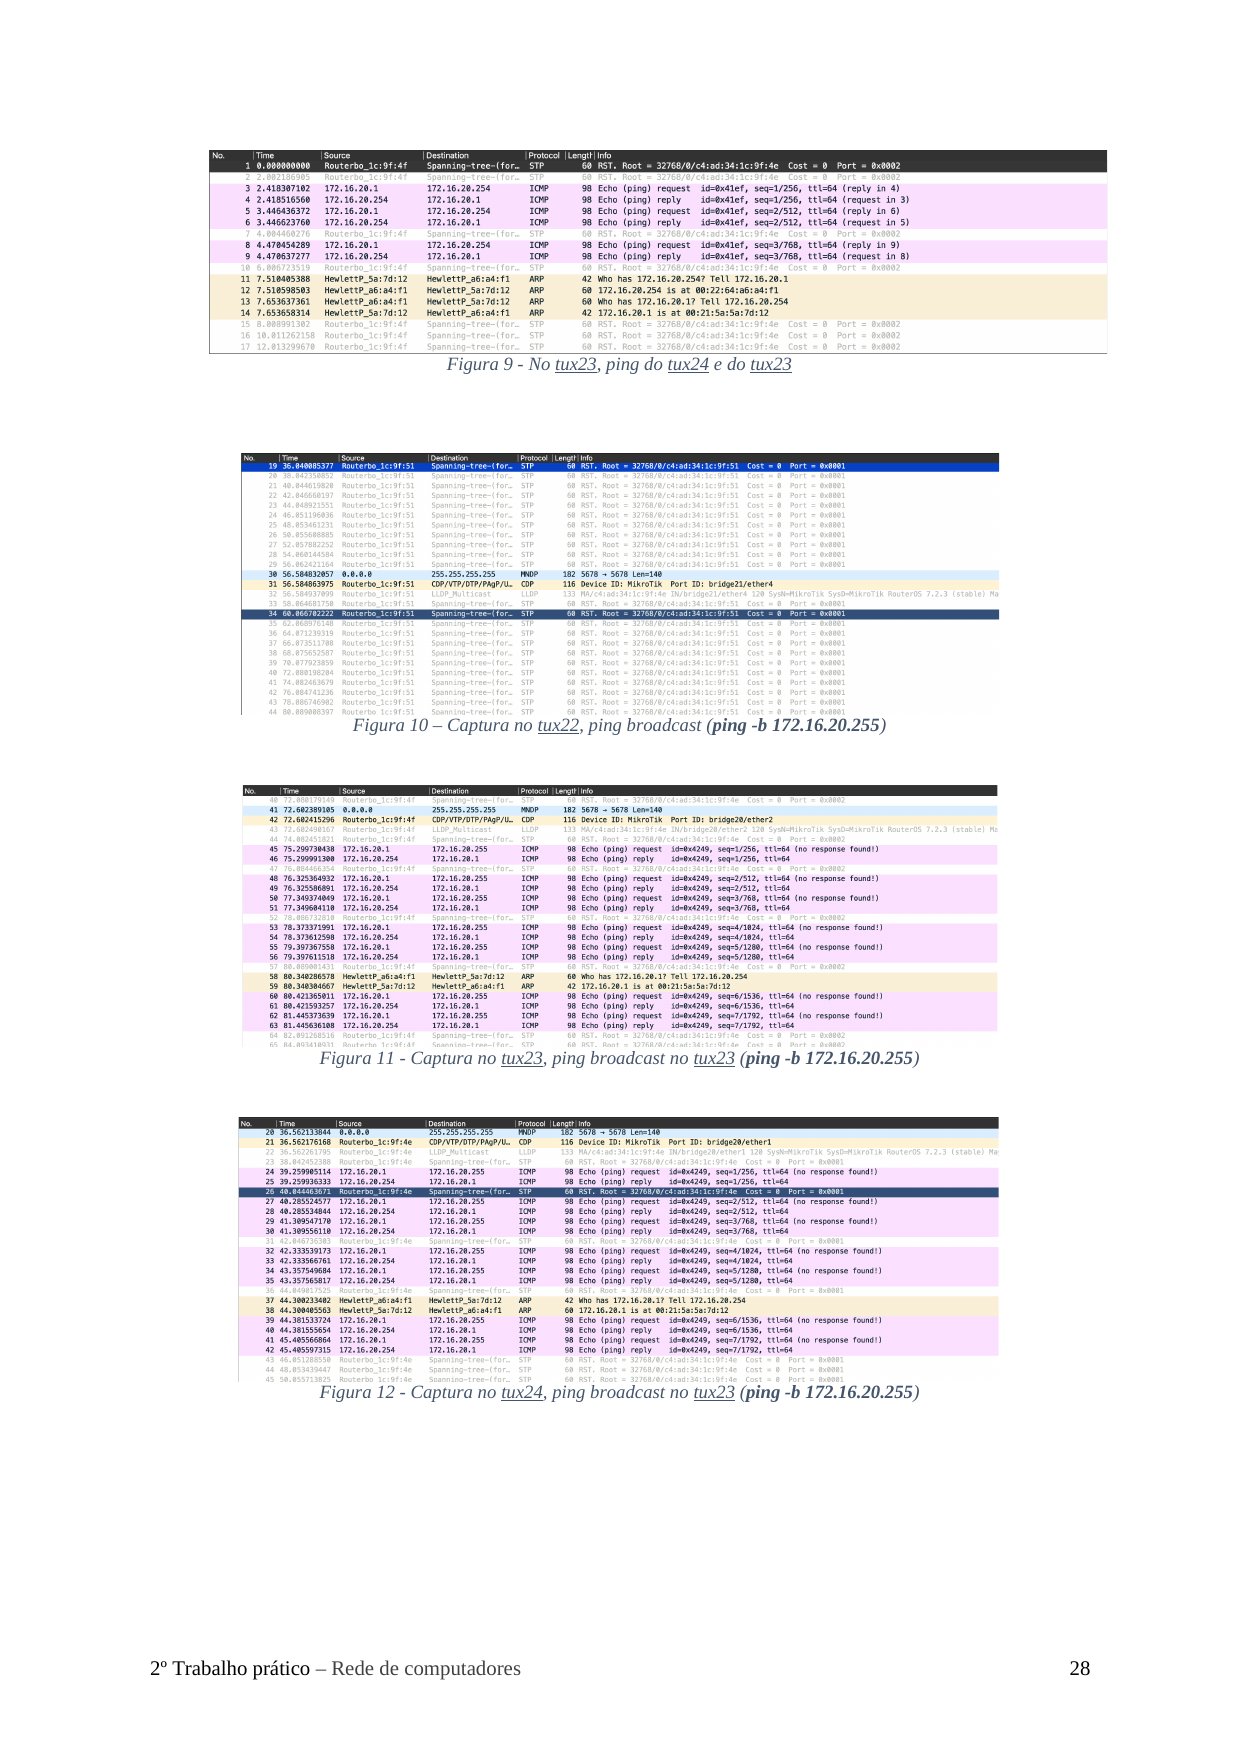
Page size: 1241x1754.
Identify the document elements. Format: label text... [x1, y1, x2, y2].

text Figura 9 - No tux23, ping do tux24 e do tux23 [150, 353, 1090, 375]
picture [238, 1117, 999, 1382]
picture [209, 150, 1108, 354]
text Figura 12 - Captura no tux24, ping broadcast no tux23 (ping -b 172.16.20.255) [150, 1381, 1090, 1403]
text Figura 11 - Captura no tux23, ping broadcast no tux23 (ping -b 172.16.20.255) [150, 1047, 1090, 1068]
picture [242, 785, 998, 1047]
text Figura 10 – Captura no tux22, ping broadcast (ping -b 172.16.20.255) [150, 714, 1090, 736]
picture [241, 453, 1000, 715]
